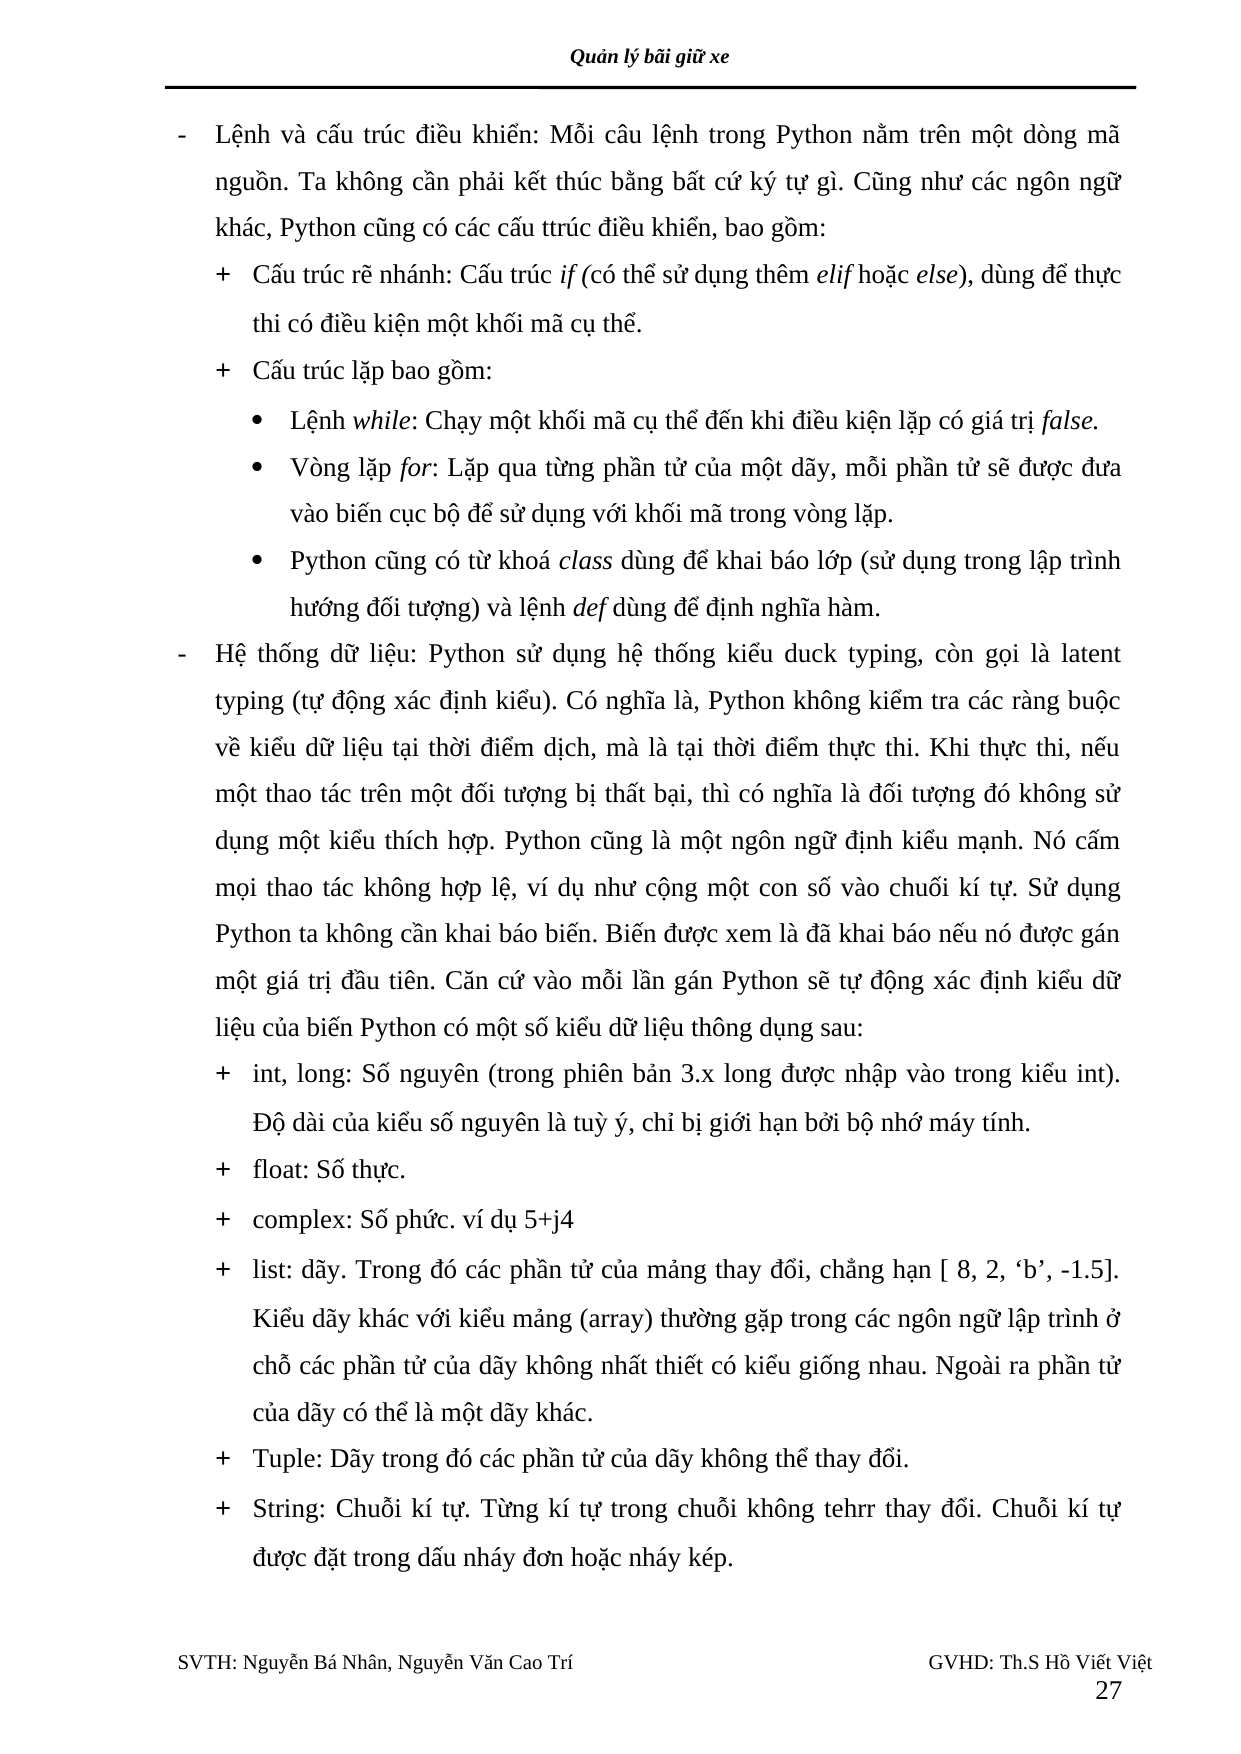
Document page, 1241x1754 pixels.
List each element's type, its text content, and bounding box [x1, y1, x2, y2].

list int, long: Số nguyên (trong phiên bản 3.x long được nhập vào trong kiểu int). Độ dài của kiểu số nguyên là tuỳ ý, chỉ bị giới hạn bởi bộ nhớ máy tính. [215, 1058, 1122, 1138]
list complex: Số phức. ví dụ 5+j4 [215, 1203, 1122, 1237]
list Hệ thống dữ liệu: Python sử dụng hệ thống kiểu duck typing, còn gọi là latent typing (tự động xác định kiểu). Có nghĩa là, Python không kiểm tra các ràng buộc về kiểu dữ liệu tại thời điểm dịch, mà là tại thời điểm thực thi. Khi thực thi, nếu một thao tác trên một đối tượng bị thất bại, thì có nghĩa là đối tượng đó không sử dụng một kiểu thích hợp. Python cũng là một ngôn ngữ định kiểu mạnh. Nó cấm mọi thao tác không hợp lệ, ví dụ như cộng một con số vào chuối kí tự. Sử dụng Python ta không cần khai báo biến. Biến được xem là đã khai báo nếu nó được gán một giá trị đầu tiên. Căn cứ vào mỗi lần gán Python sẽ tự động xác định kiểu dữ liệu của biến Python có một số kiểu dữ liệu thông dụng sau: [177, 638, 1122, 1042]
list list: dãy. Trong đó các phần tử của mảng thay đổi, chẳng hạn [ 8, 2, ‘b’, -1.5]. Kiểu dãy khác với kiểu mảng (array) thường gặp trong các ngôn ngữ lập trình ở chỗ các phần tử của dãy không nhất thiết có kiểu giống nhau. Ngoài ra phần tử của dãy có thể là một dãy khác. [215, 1253, 1122, 1427]
list String: Chuỗi kí tự. Từng kí tự trong chuỗi không tehrr thay đổi. Chuỗi kí tự được đặt trong dấu nháy đơn hoặc nháy kép. [215, 1492, 1122, 1573]
list Python cũng có từ khoá class dùng để khai báo lớp (sử dụng trong lập trình hướng đối tượng) và lệnh def dùng để định nghĩa hàm. [252, 544, 1122, 622]
list float: Số thực. [215, 1153, 1122, 1187]
list Vòng lặp for: Lặp qua từng phần tử của một dãy, mỗi phần tử sẽ được đưa vào biến cục bộ để sử dụng với khối mã trong vòng lặp. [252, 451, 1122, 529]
list Lệnh và cấu trúc điều khiển: Mỗi câu lệnh trong Python nằm trên một dòng mã nguồn. Ta không cần phải kết thúc bằng bất cứ ký tự gì. Cũng như các ngôn ngữ khác, Python cũng có các cấu ttrúc điều khiển, bao gồm: [177, 118, 1122, 243]
list Tuple: Dãy trong đó các phần tử của dãy không thể thay đổi. [215, 1442, 1122, 1476]
list Lệnh while: Chạy một khối mã cụ thể đến khi điều kiện lặp có giá trị false. [252, 404, 1122, 435]
list Cấu trúc rẽ nhánh: Cấu trúc if (có thể sử dụng thêm elif hoặc else), dùng để thực thi có điều kiện một khối mã cụ thể. [215, 258, 1122, 338]
list Cấu trúc lặp bao gồm: [215, 354, 1122, 387]
